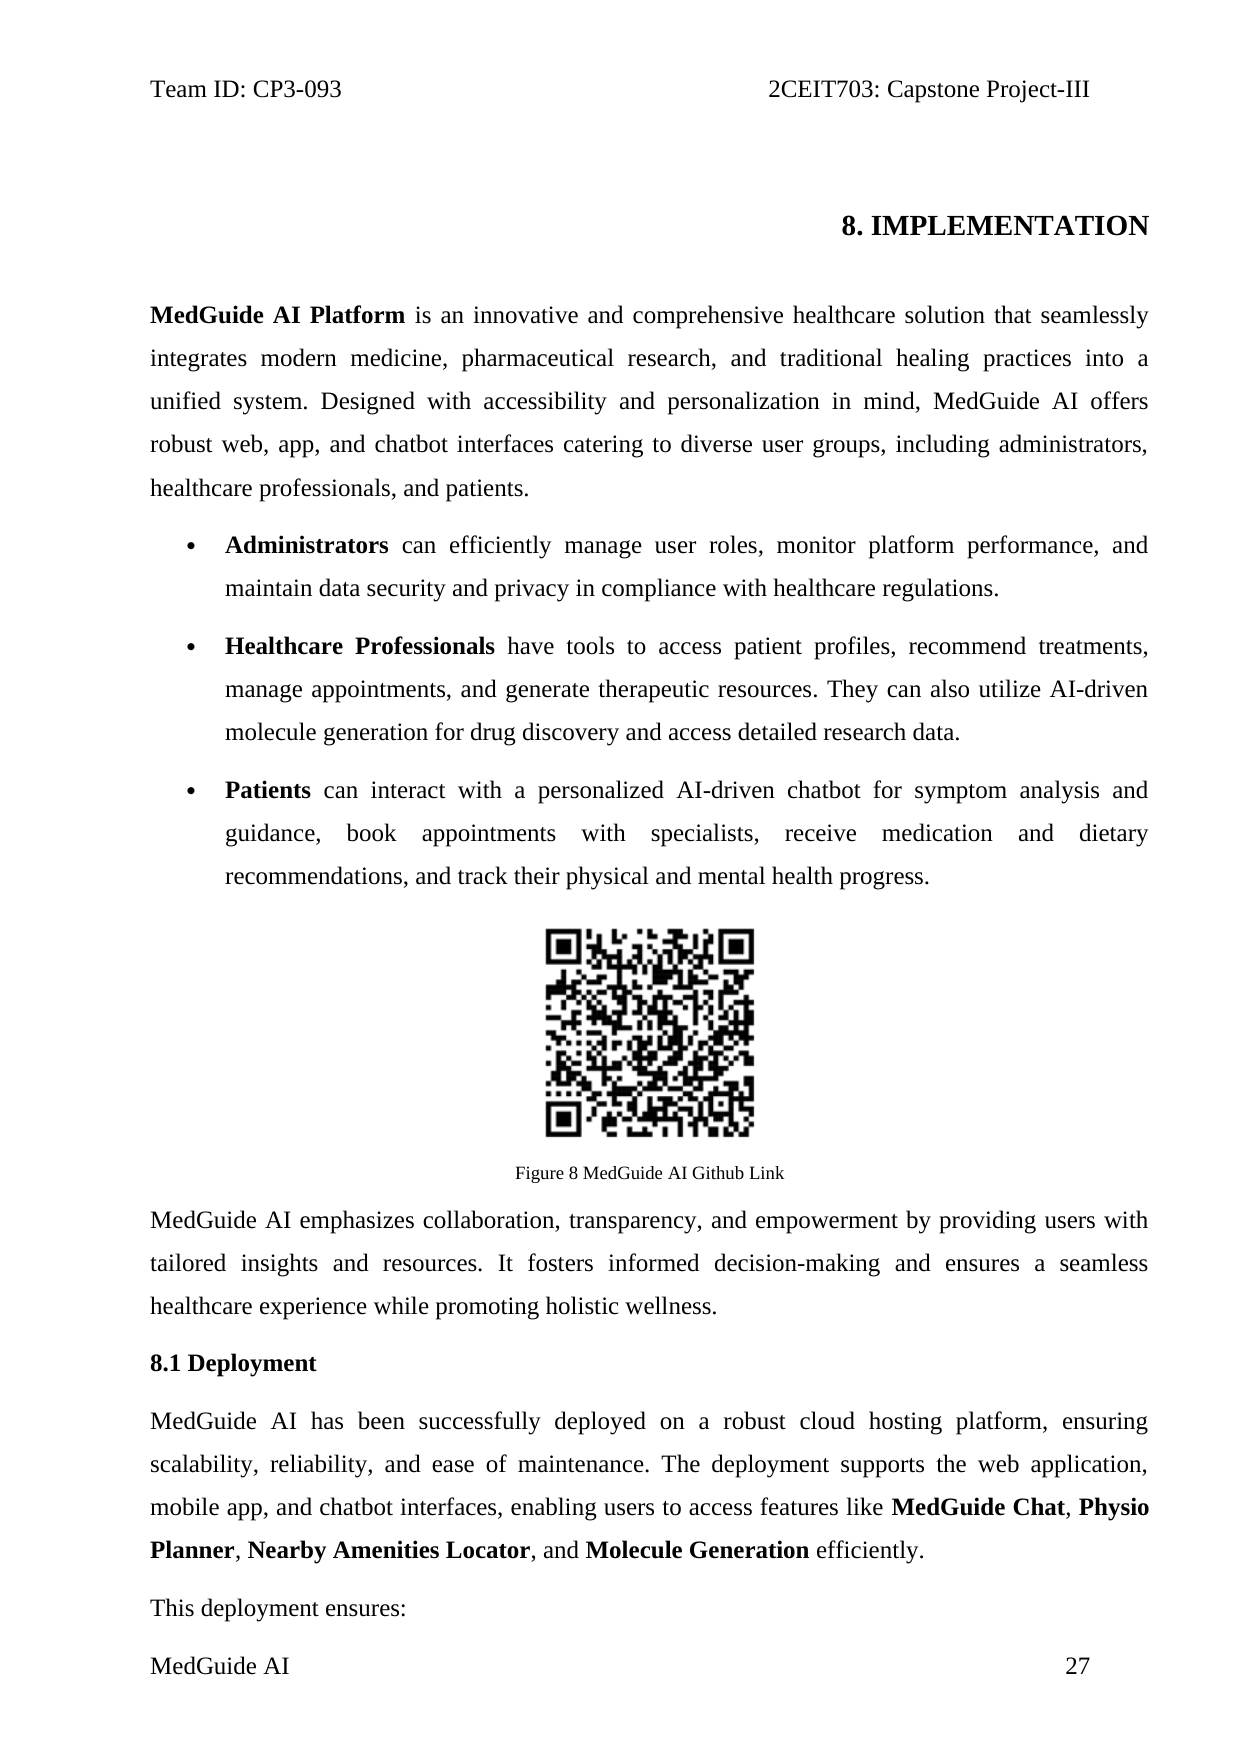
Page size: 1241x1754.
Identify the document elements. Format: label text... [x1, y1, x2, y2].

text 8.1 Deployment [150, 1348, 1149, 1377]
text MedGuide AI emphasizes collaboration, transparency, and empowerment by providing users with tailored insights and resources. It fosters informed decision-making and ensures a seamless healthcare experience while promoting holistic wellness. [150, 1205, 1149, 1320]
text Figure 8 MedGuide AI Github Link [150, 1162, 1149, 1184]
text This deployment ensures: [150, 1593, 1149, 1622]
list Administrators can efficiently manage user roles, monitor platform performance, and maintain data security and privacy in compliance with healthcare regulations. [187, 530, 1149, 602]
list Patients can interact with a personalized AI-driven chatbot for symptom analysis and guidance, book appointments with specialists, receive medication and dietary recommendations, and track their physical and mental health progress. [187, 775, 1149, 890]
text MedGuide AI Platform is an innovative and comprehensive healthcare solution that seamlessly integrates modern medicine, pharmaceutical research, and traditional healing practices into a unified system. Designed with accessibility and personalization in mind, MedGuide AI offers robust web, app, and chatbot interfaces catering to diverse user groups, including administrators, healthcare professionals, and patients. [150, 300, 1149, 501]
picture [535, 918, 765, 1148]
subtitle 8. IMPLEMENTATION [150, 208, 1149, 242]
text MedGuide AI has been successfully deployed on a robust cloud hosting platform, ensuring scalability, reliability, and ease of maintenance. The deployment supports the web application, mobile app, and chatbot interfaces, enabling users to access features like MedGuide Chat, Physio Planner, Nearby Amenities Locator, and Molecule Generation efficiently. [150, 1406, 1149, 1564]
list Healthcare Professionals have tools to access patient profiles, recommend treatments, manage appointments, and generate therapeutic resources. They can also utilize AI-driven molecule generation for drug discovery and access detailed research data. [187, 631, 1149, 746]
